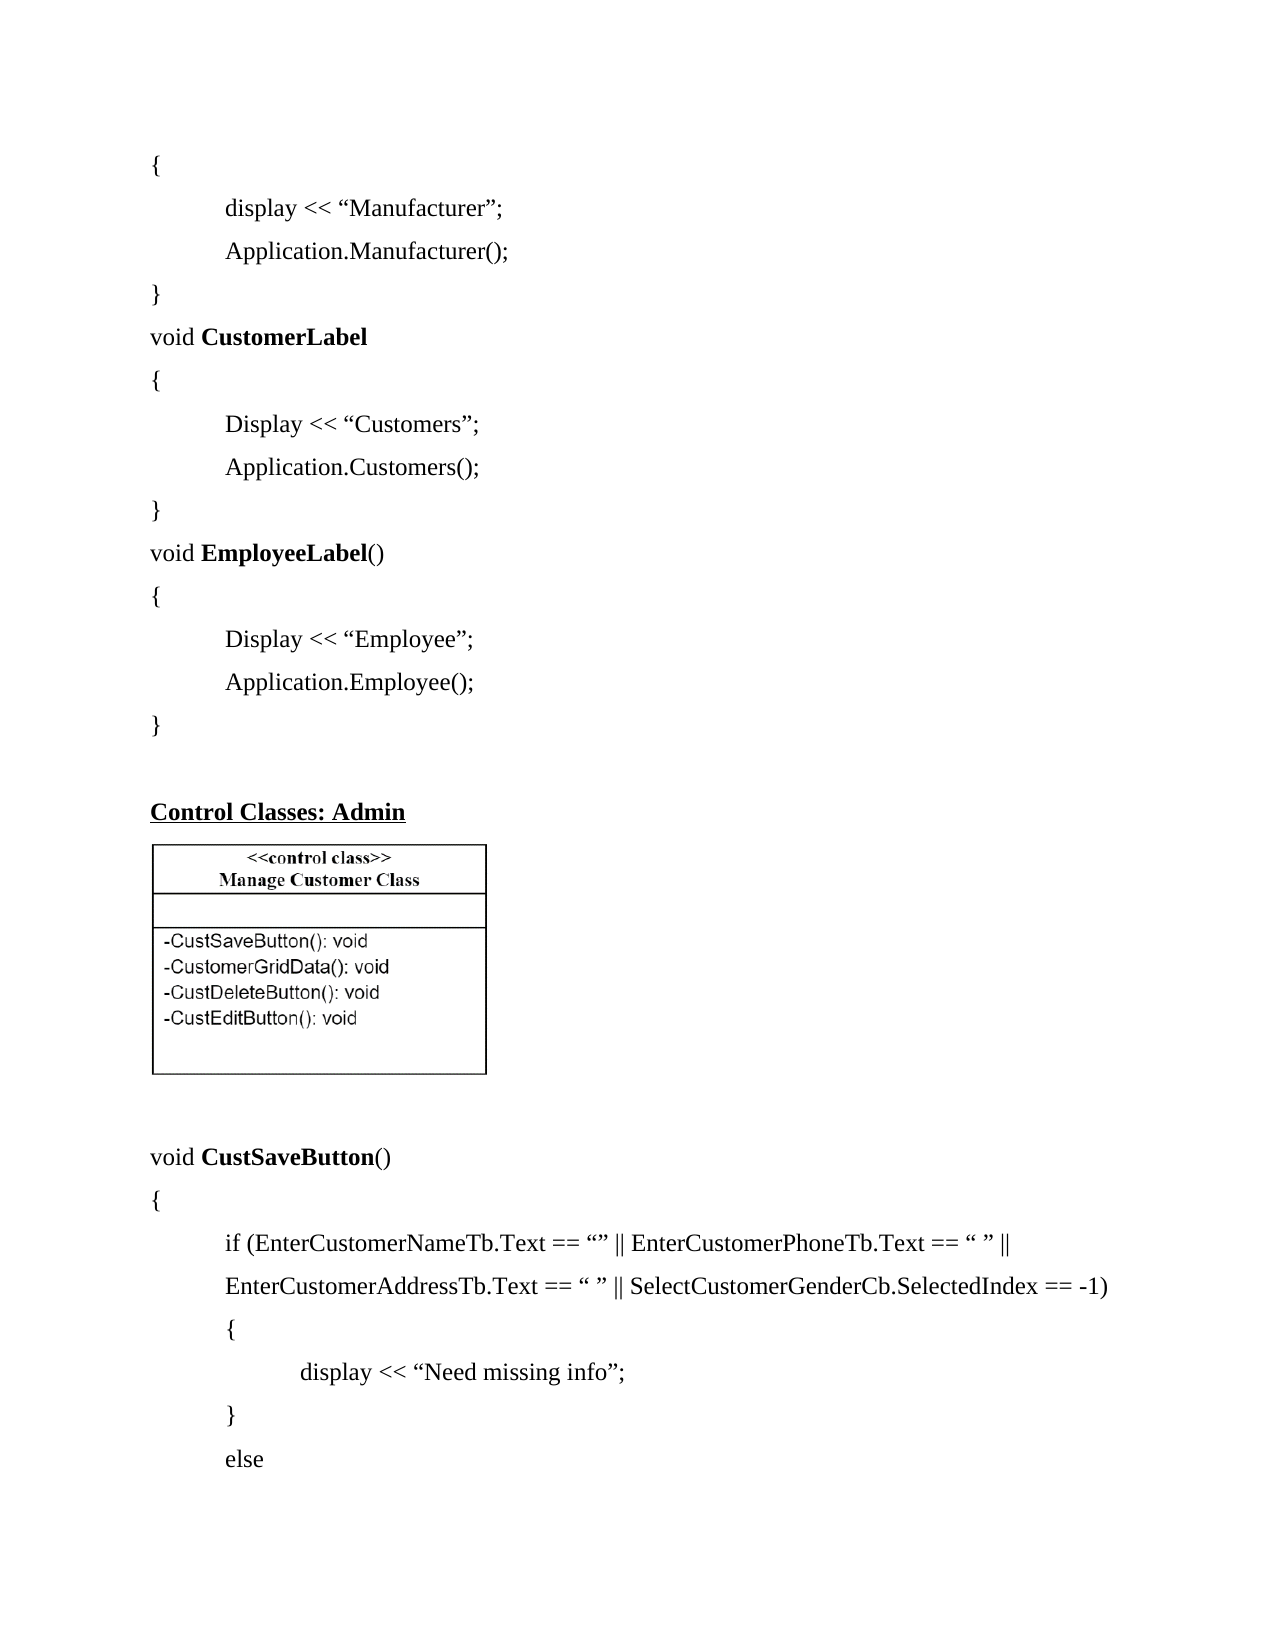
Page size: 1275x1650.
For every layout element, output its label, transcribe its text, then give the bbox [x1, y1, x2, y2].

text void CustSaveButton() [150, 1142, 1125, 1171]
text { [150, 1185, 1125, 1214]
text { [150, 1314, 1125, 1343]
text display << “Need missing info”; [225, 1357, 1125, 1386]
text else [150, 1444, 1125, 1472]
text void CustomerLabel [150, 322, 1125, 351]
text { [150, 150, 1125, 179]
text } [150, 711, 1125, 739]
text { [150, 581, 1125, 610]
text Control Classes: Admin [150, 797, 1125, 826]
text Display << “Employee”; [150, 624, 1125, 653]
text Application.Customers(); [150, 452, 1125, 481]
text { [150, 366, 1125, 394]
text Application.Manufacturer(); [150, 236, 1125, 265]
text } [150, 495, 1125, 524]
text } [150, 279, 1125, 308]
text if (EnterCustomerNameTb.Text == “” || EnterCustomerPhoneTb.Text == “ ” || EnterCustomerAddressTb.Text == “ ” || SelectCustomerGenderCb.SelectedIndex == -1) [225, 1228, 1125, 1300]
text Display << “Customers”; [150, 409, 1125, 437]
text void EmployeeLabel() [150, 538, 1125, 567]
picture [150, 840, 489, 1075]
text Application.Employee(); [150, 667, 1125, 696]
text } [150, 1401, 1125, 1429]
text display << “Manufacturer”; [150, 193, 1125, 222]
